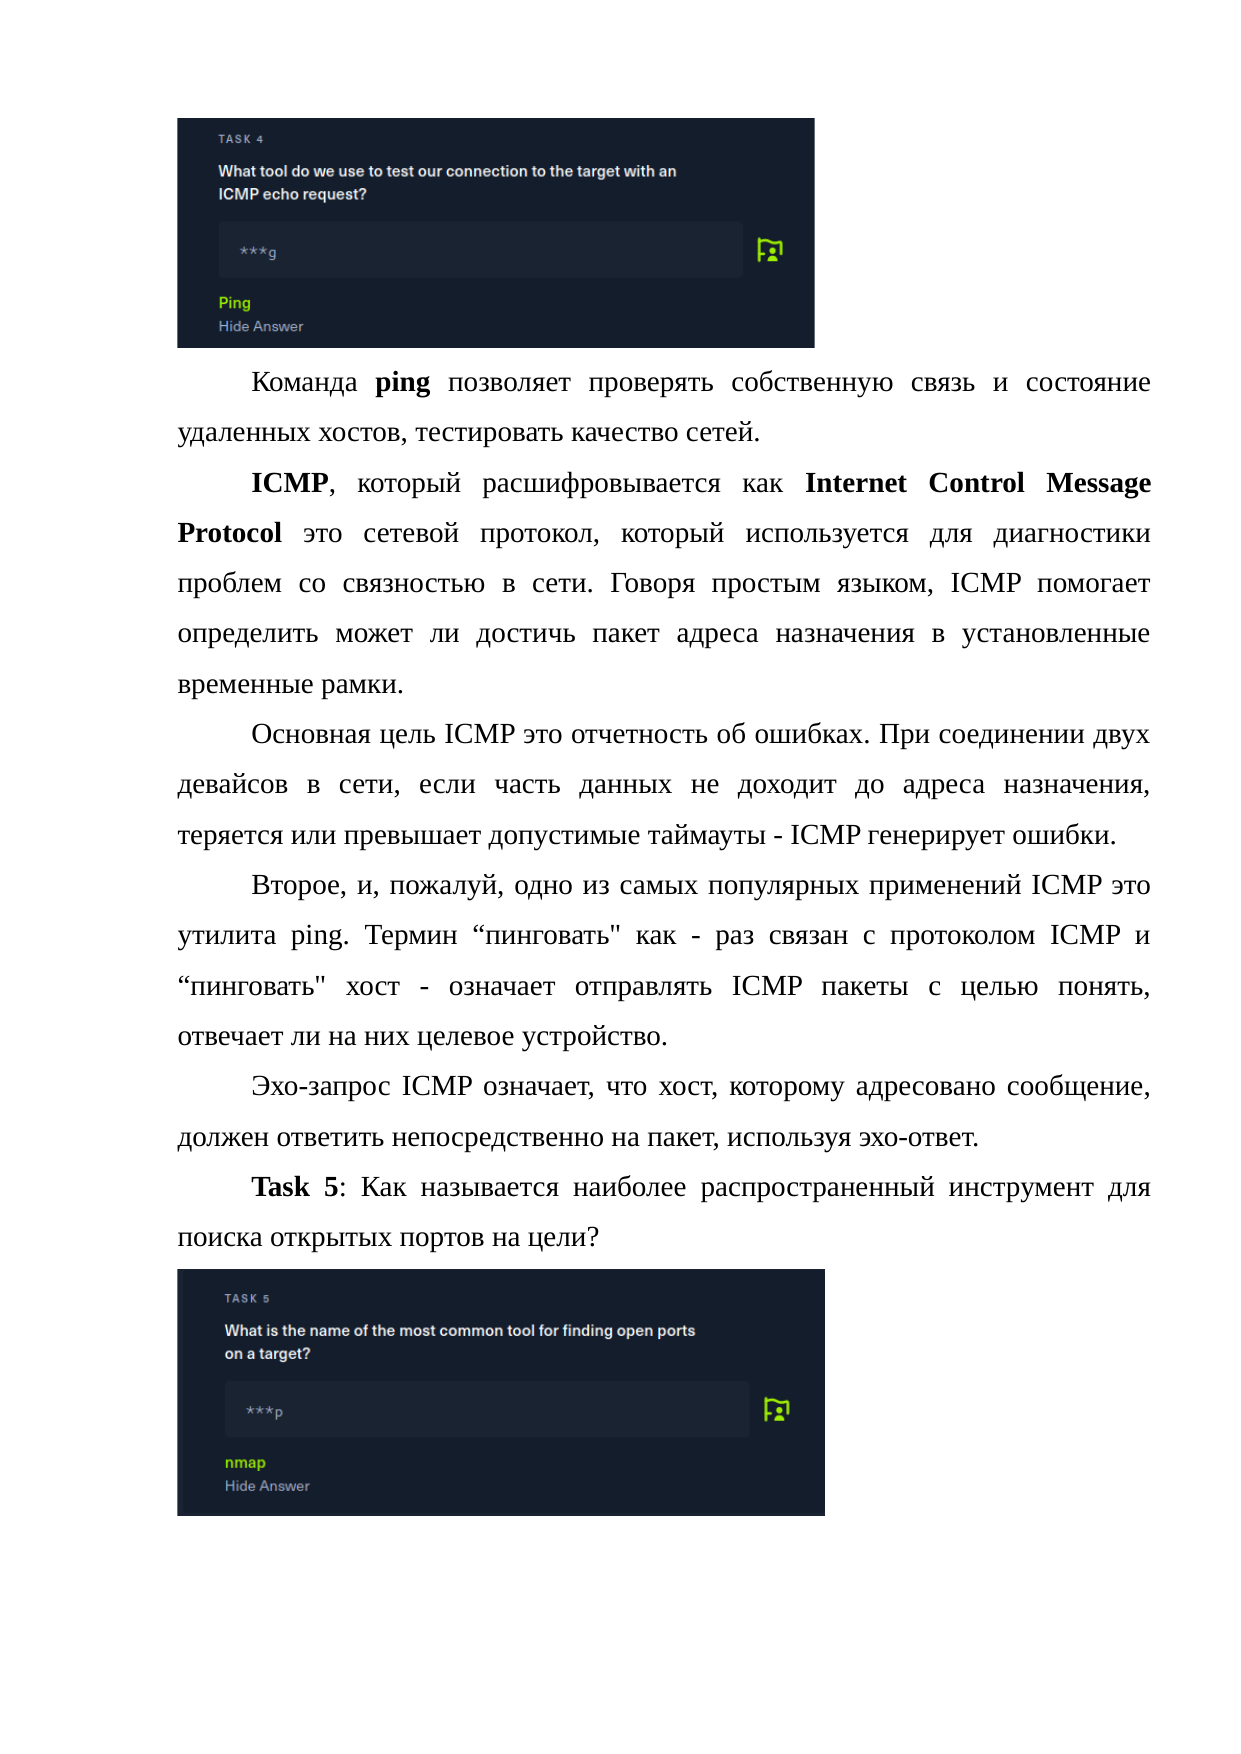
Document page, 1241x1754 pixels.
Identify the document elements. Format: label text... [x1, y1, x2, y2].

text Эхо-запрос ICMP означает, что хост, которому адресовано сообщение, должен ответить непосредственно на пакет, используя эхо-ответ. [177, 1068, 1152, 1152]
text ICMP, который расшифровывается как Internet Control Message Protocol это сетевой протокол, который используется для диагностики проблем со связностью в сети. Говоря простым языком, ICMP помогает определить может ли достичь пакет адреса назначения в установленные временные рамки. [177, 465, 1152, 699]
picture [177, 1269, 825, 1516]
text Task 5: Как называется наиболее распространенный инструмент для поиска открытых портов на цели? [177, 1169, 1152, 1253]
text Основная цель ICMP это отчетность об ошибках. При соединении двух девайсов в сети, если часть данных не доходит до адреса назначения, теряется или превышает допустимые таймауты - ICMP генерирует ошибки. [177, 716, 1152, 850]
picture [177, 118, 815, 348]
text Команда ping позволяет проверять собственную связь и состояние удаленных хостов, тестировать качество сетей. [177, 364, 1152, 448]
text Второе, и, пожалуй, одно из самых популярных применений ICMP это утилита ping. Термин “пинговать" как - раз связан с протоколом ICMP и “пинговать" хост - означает отправлять ICMP пакеты с целью понять, отвечает ли на них целевое устройство. [177, 867, 1152, 1052]
